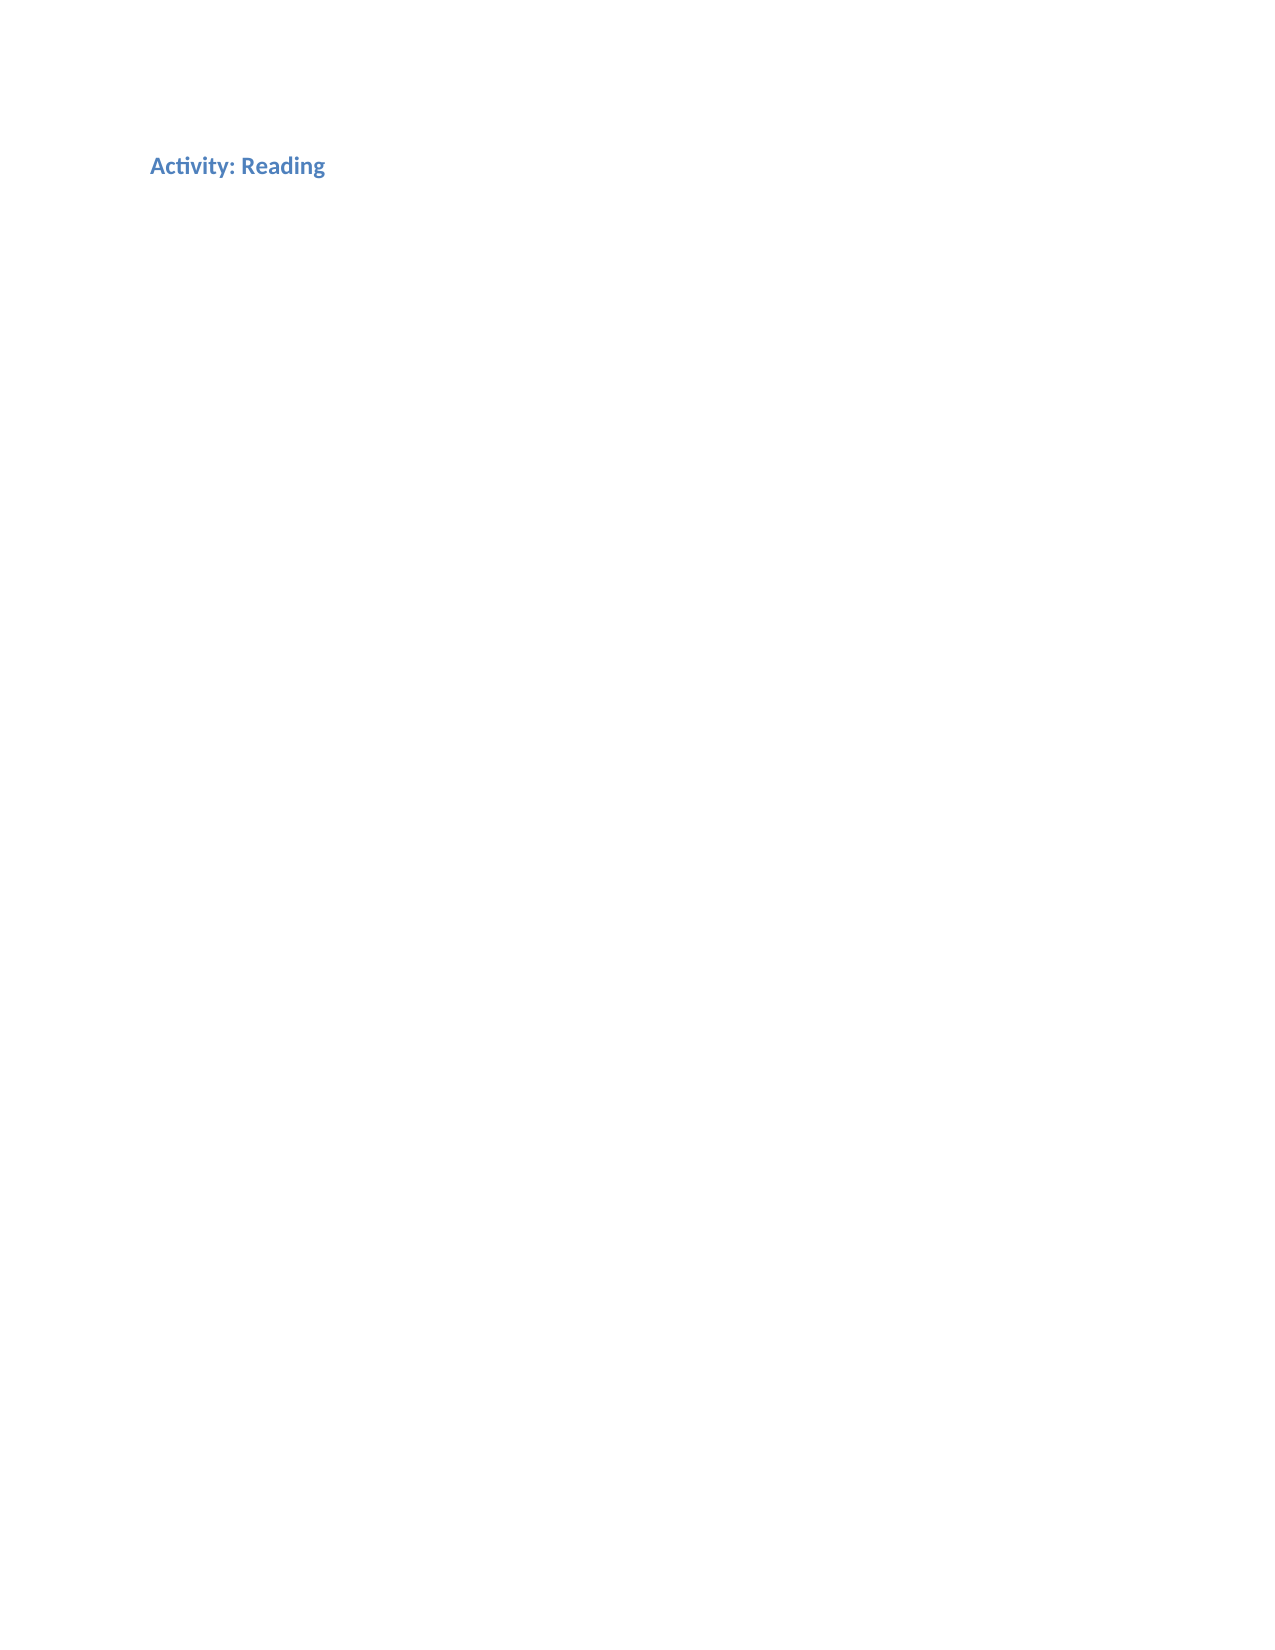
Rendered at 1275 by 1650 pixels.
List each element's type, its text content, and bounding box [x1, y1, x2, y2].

subtitle Activity: Reading [150, 150, 1125, 181]
